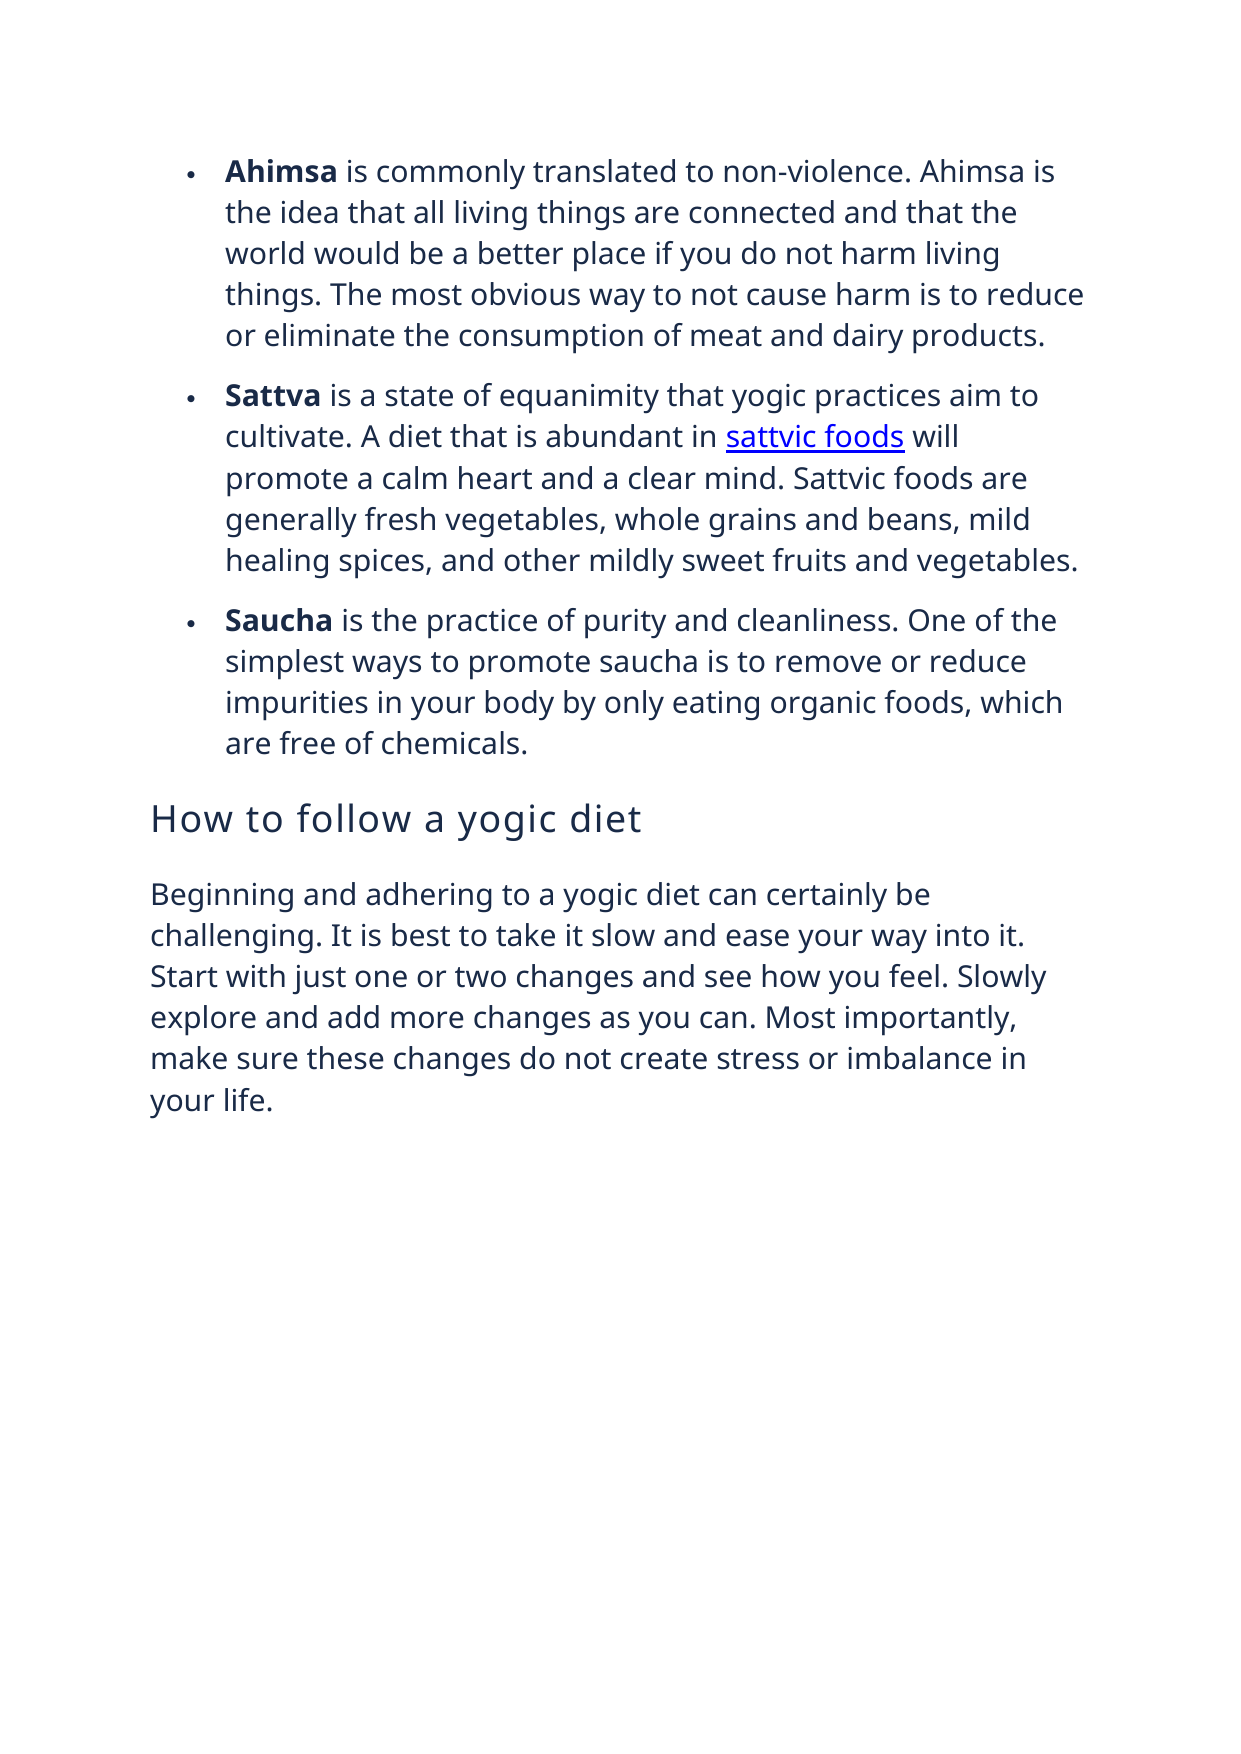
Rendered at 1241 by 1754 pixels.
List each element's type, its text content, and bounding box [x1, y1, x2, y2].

list Saucha is the practice of purity and cleanliness. One of the simplest ways to promote saucha is to remove or reduce impurities in your body by only eating organic foods, which are free of chemicals. [187, 599, 1090, 763]
text Beginning and adhering to a yogic diet can certainly be challenging. It is best to take it slow and ease your way into it. Start with just one or two changes and see how you feel. Slowly explore and add more changes as you can. Most importantly, make sure these changes do not create stress or imbalance in your life. [150, 873, 1090, 1120]
text How to follow a yogic diet [150, 793, 1090, 844]
list Ahimsa is commonly translated to non-violence. Ahimsa is the idea that all living things are connected and that the world would be a better place if you do not harm living things. The most obvious way to not cause harm is to reduce or eliminate the consumption of meat and dairy products. [187, 150, 1090, 356]
list Sattva is a state of equanimity that yogic practices aim to cultivate. A diet that is abundant in sattvic foods will promote a calm heart and a clear mind. Sattvic foods are generally fresh vegetables, whole grains and beans, mild healing spices, and other mildly sweet fruits and vegetables. [187, 374, 1090, 580]
